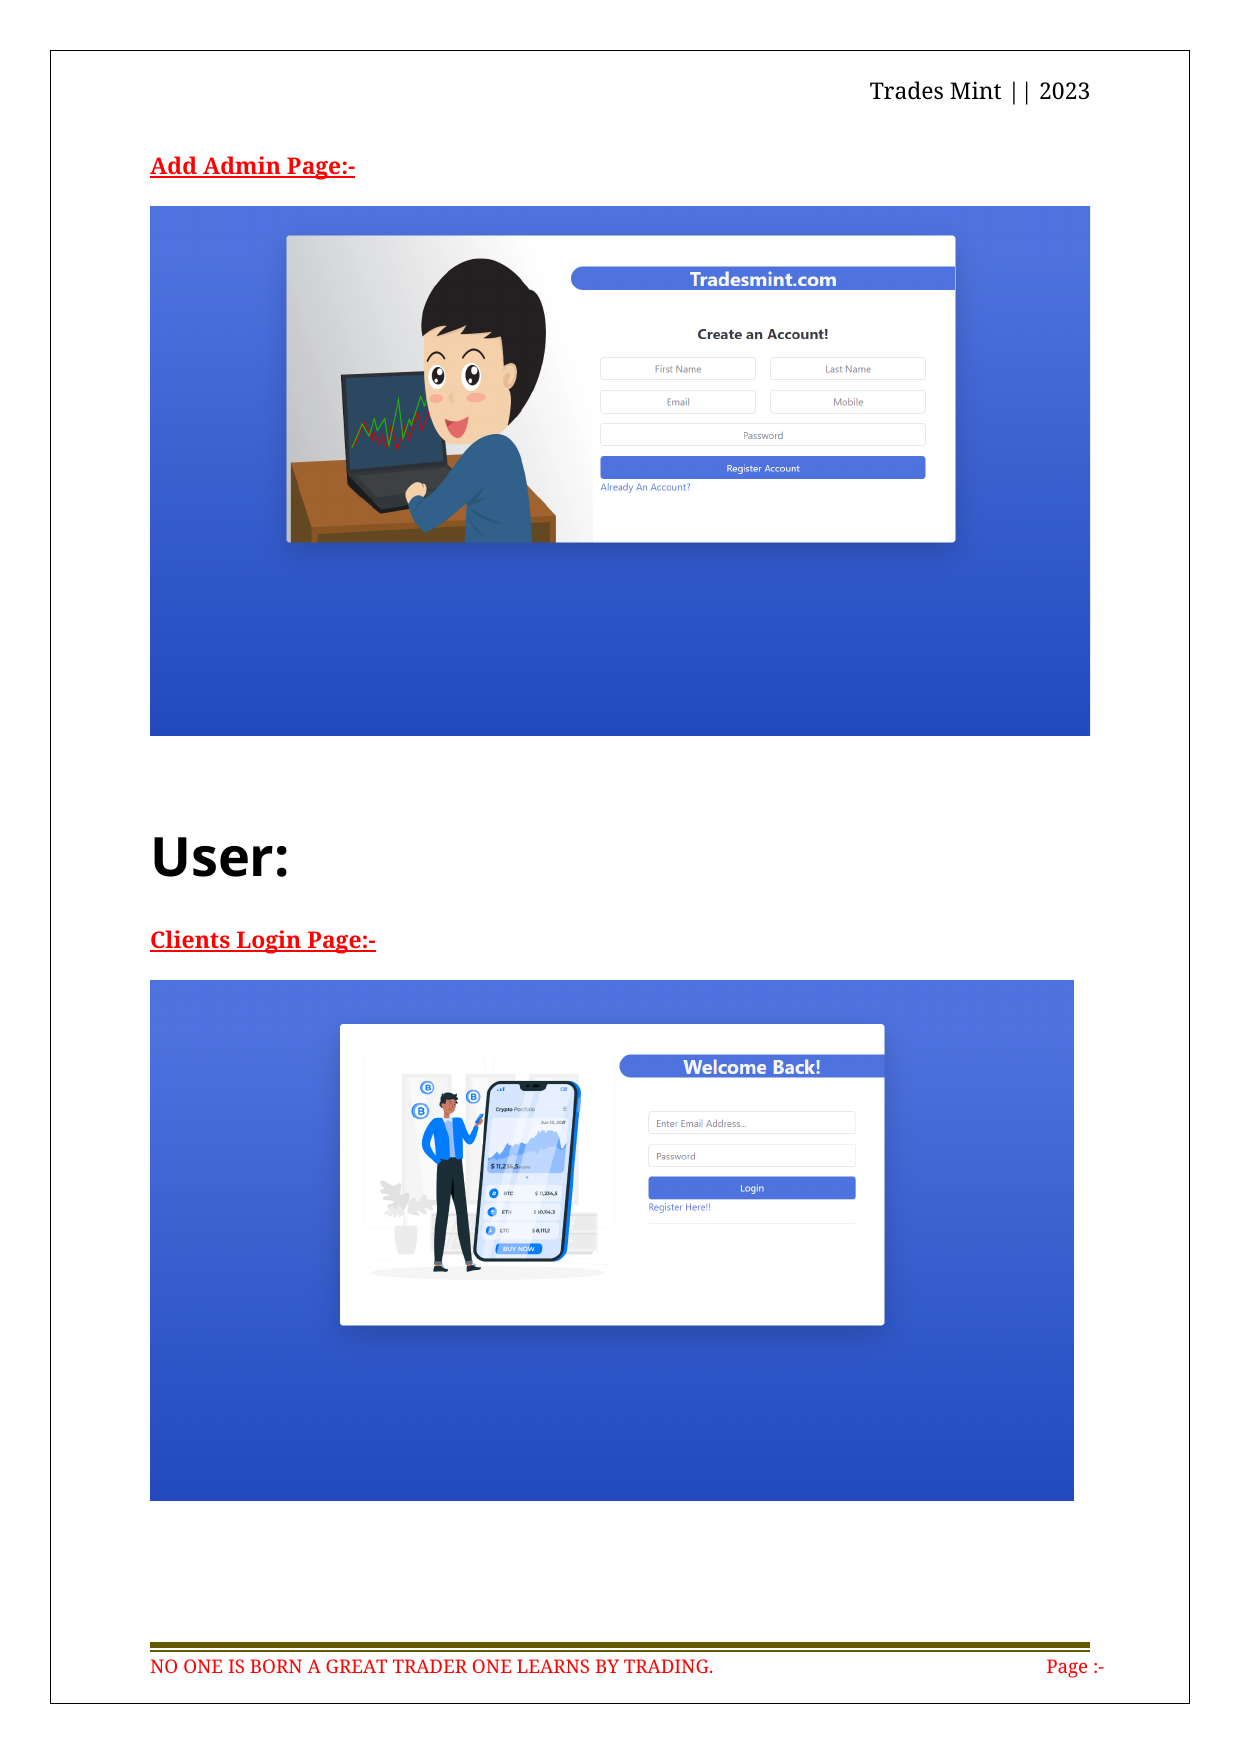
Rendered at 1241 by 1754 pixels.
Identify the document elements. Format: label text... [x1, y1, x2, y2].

text Add Admin Page:- [150, 150, 1090, 181]
picture [150, 206, 1091, 736]
picture [150, 980, 1074, 1501]
text Clients Login Page:- [150, 924, 1090, 955]
text User: [150, 818, 1090, 892]
